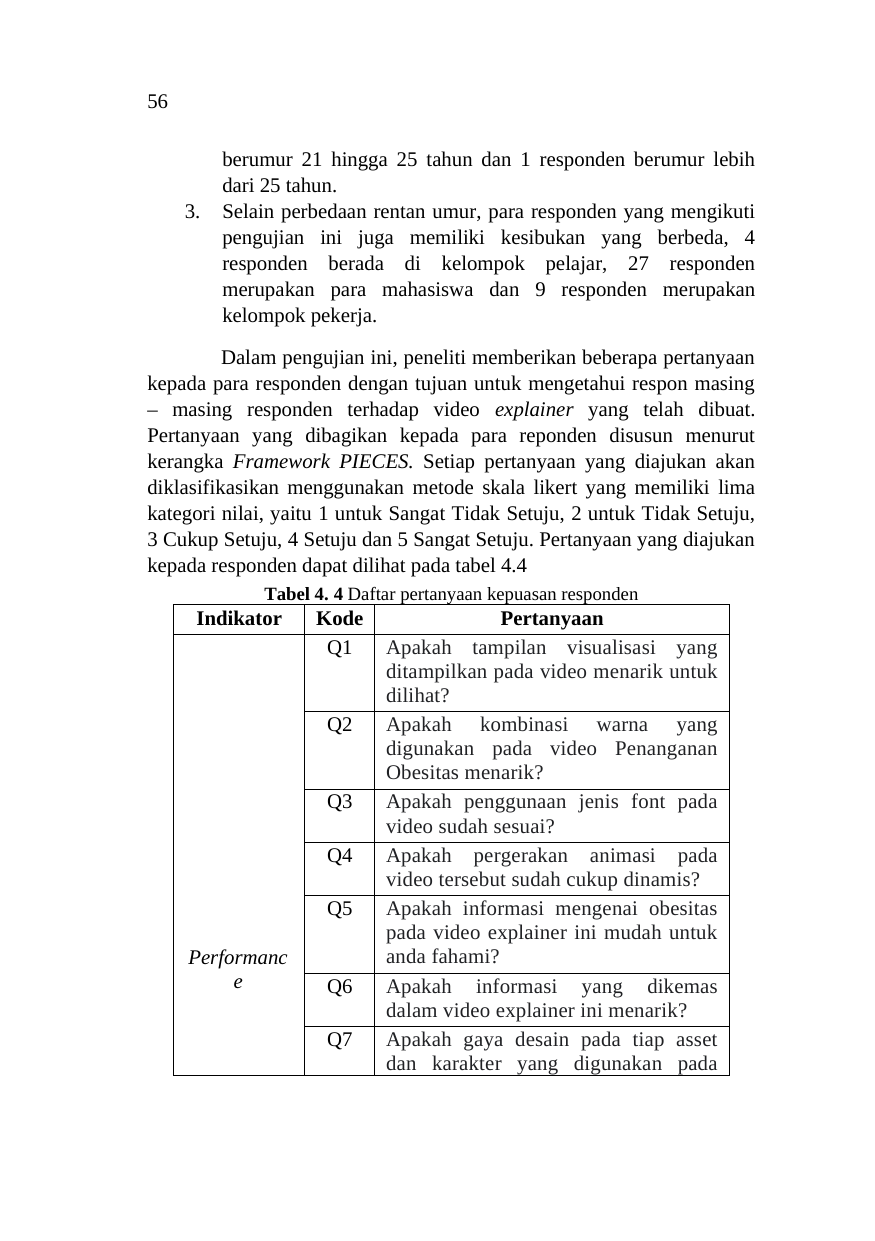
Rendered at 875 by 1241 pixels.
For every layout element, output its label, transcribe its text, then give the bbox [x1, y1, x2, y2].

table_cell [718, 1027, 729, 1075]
table_cell Performance [174, 635, 304, 1075]
table_cell Q5 [305, 896, 374, 972]
table_header Indikator [174, 605, 304, 634]
table_cell Q3 [305, 790, 374, 842]
table_cell Apakah pergerakan animasi pada video tersebut sudah cukup dinamis? [375, 843, 729, 895]
table_cell Apakah kombinasi warna yang digunakan pada video Penanganan Obesitas menarik? [375, 712, 729, 788]
table_cell Apakah informasi mengenai obesitas pada video explainer ini mudah untuk anda fahami? [375, 896, 729, 972]
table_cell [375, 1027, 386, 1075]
table_cell Q2 [305, 712, 374, 788]
table_cell Q1 [305, 635, 374, 711]
table_cell Q6 [305, 974, 374, 1026]
table_cell Apakah tampilan visualisasi yang ditampilkan pada video menarik untuk dilihat? [375, 635, 729, 711]
table_cell Q4 [305, 843, 374, 895]
text Dalam pengujian ini, peneliti memberikan beberapa pertanyaan kepada para responden dengan tujuan untuk mengetahui respon masing – masing responden terhadap video explainer yang telah dibuat. Pertanyaan yang dibagikan kepada para reponden disusun menurut kerangka Framework PIECES. Setiap pertanyaan yang diajukan akan diklasifikasikan menggunakan metode skala likert yang memiliki lima kategori nilai, yaitu 1 untuk Sangat Tidak Setuju, 2 untuk Tidak Setuju, 3 Cukup Setuju, 4 Setuju dan 5 Sangat Setuju. Pertanyaan yang diajukan kepada responden dapat dilihat pada tabel 4.4 [147, 345, 756, 577]
table_header Kode [305, 605, 374, 634]
text Tabel 4. 4 Daftar pertanyaan kepuasan responden [147, 583, 756, 604]
table_header Pertanyaan [375, 605, 729, 634]
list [184, 147, 756, 197]
table_cell Apakah informasi yang dikemas dalam video explainer ini menarik? [375, 974, 729, 1026]
list Selain perbedaan rentan umur, para responden yang mengikuti pengujian ini juga memiliki kesibukan yang berbeda, 4 responden berada di kelompok pelajar, 27 responden merupakan para mahasiswa dan 9 responden merupakan kelompok pekerja. [184, 199, 756, 327]
table_cell Apakah penggunaan jenis font pada video sudah sesuai? [375, 790, 729, 842]
table_cell Q7 [305, 1027, 374, 1075]
